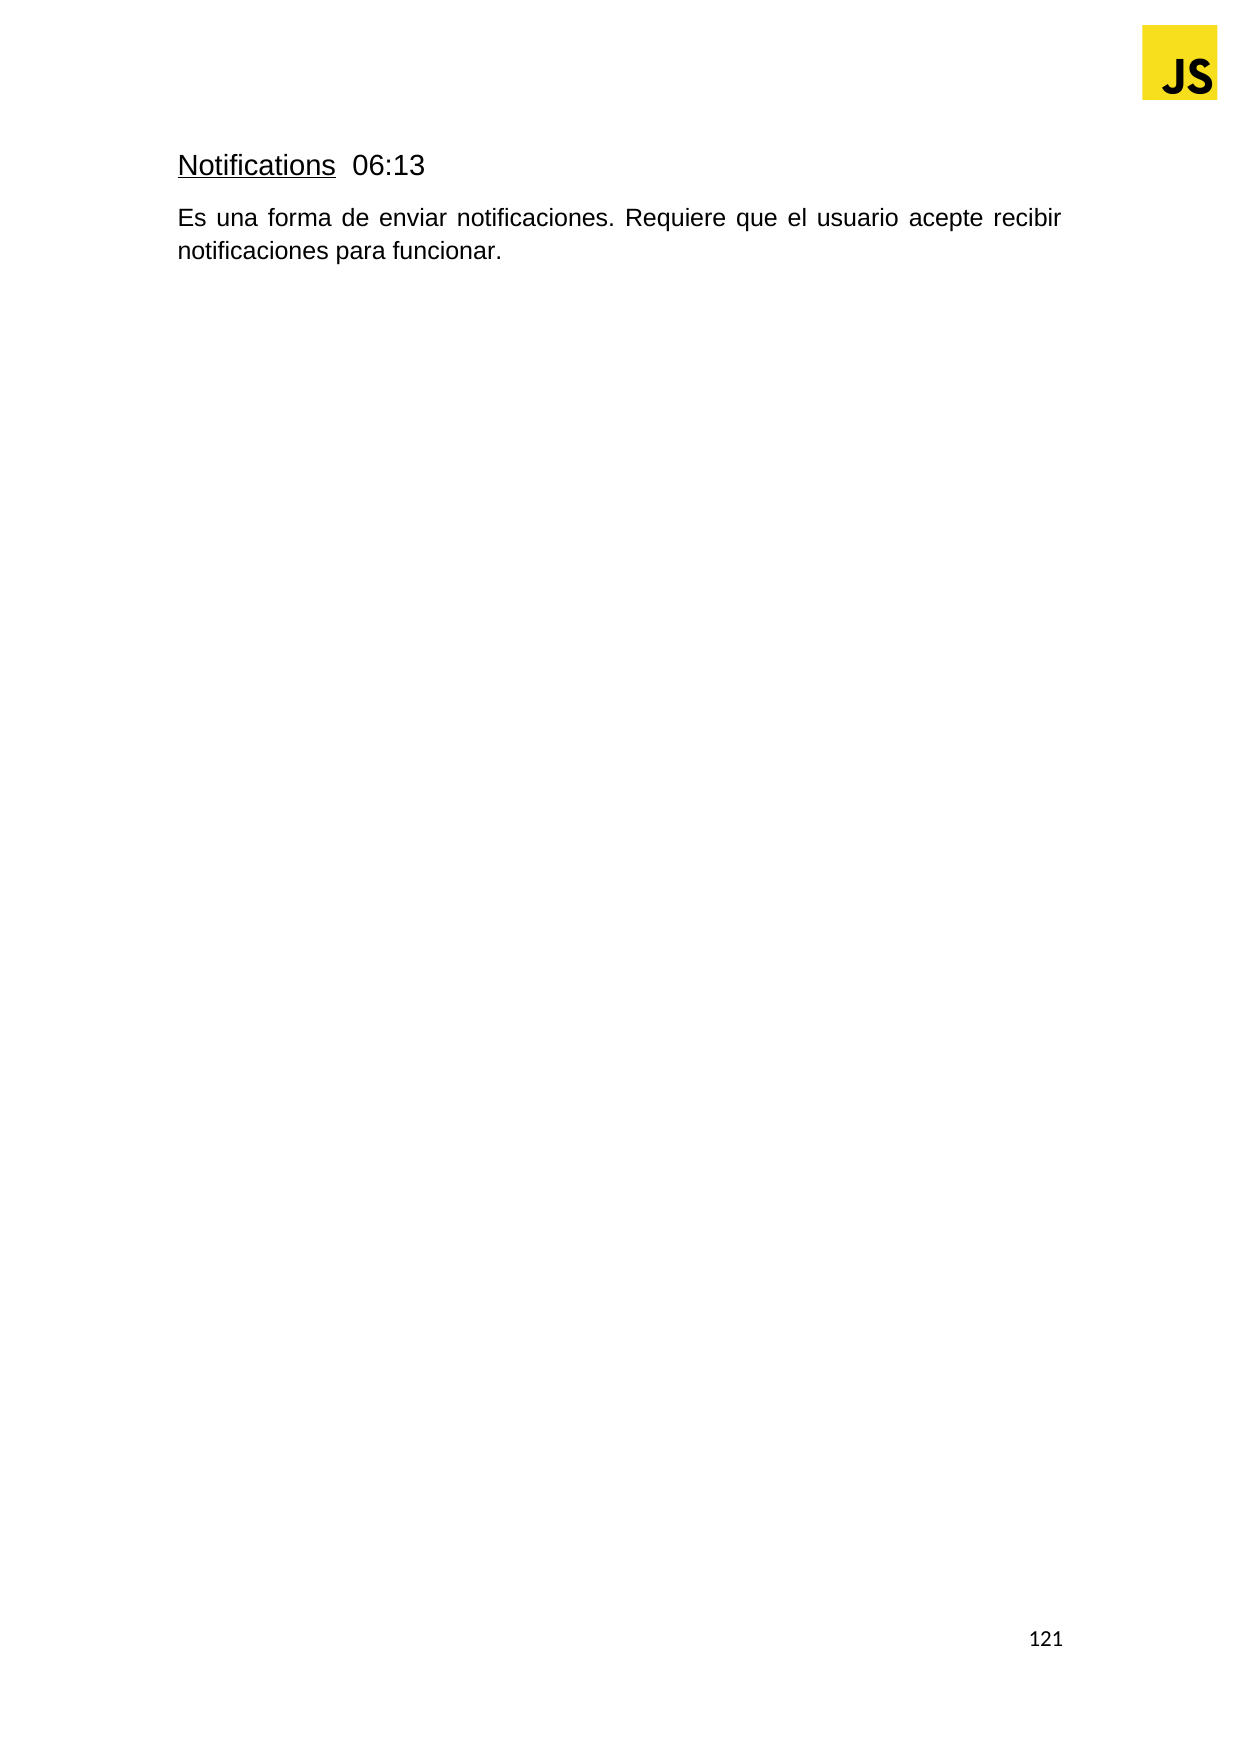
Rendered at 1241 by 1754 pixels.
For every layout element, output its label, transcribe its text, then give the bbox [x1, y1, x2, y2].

text Es una forma de enviar notificaciones. Requiere que el usuario acepte recibir notificaciones para funcionar. [177, 203, 1063, 264]
text Notifications 06:13 [177, 148, 1063, 181]
picture [1142, 25, 1218, 100]
